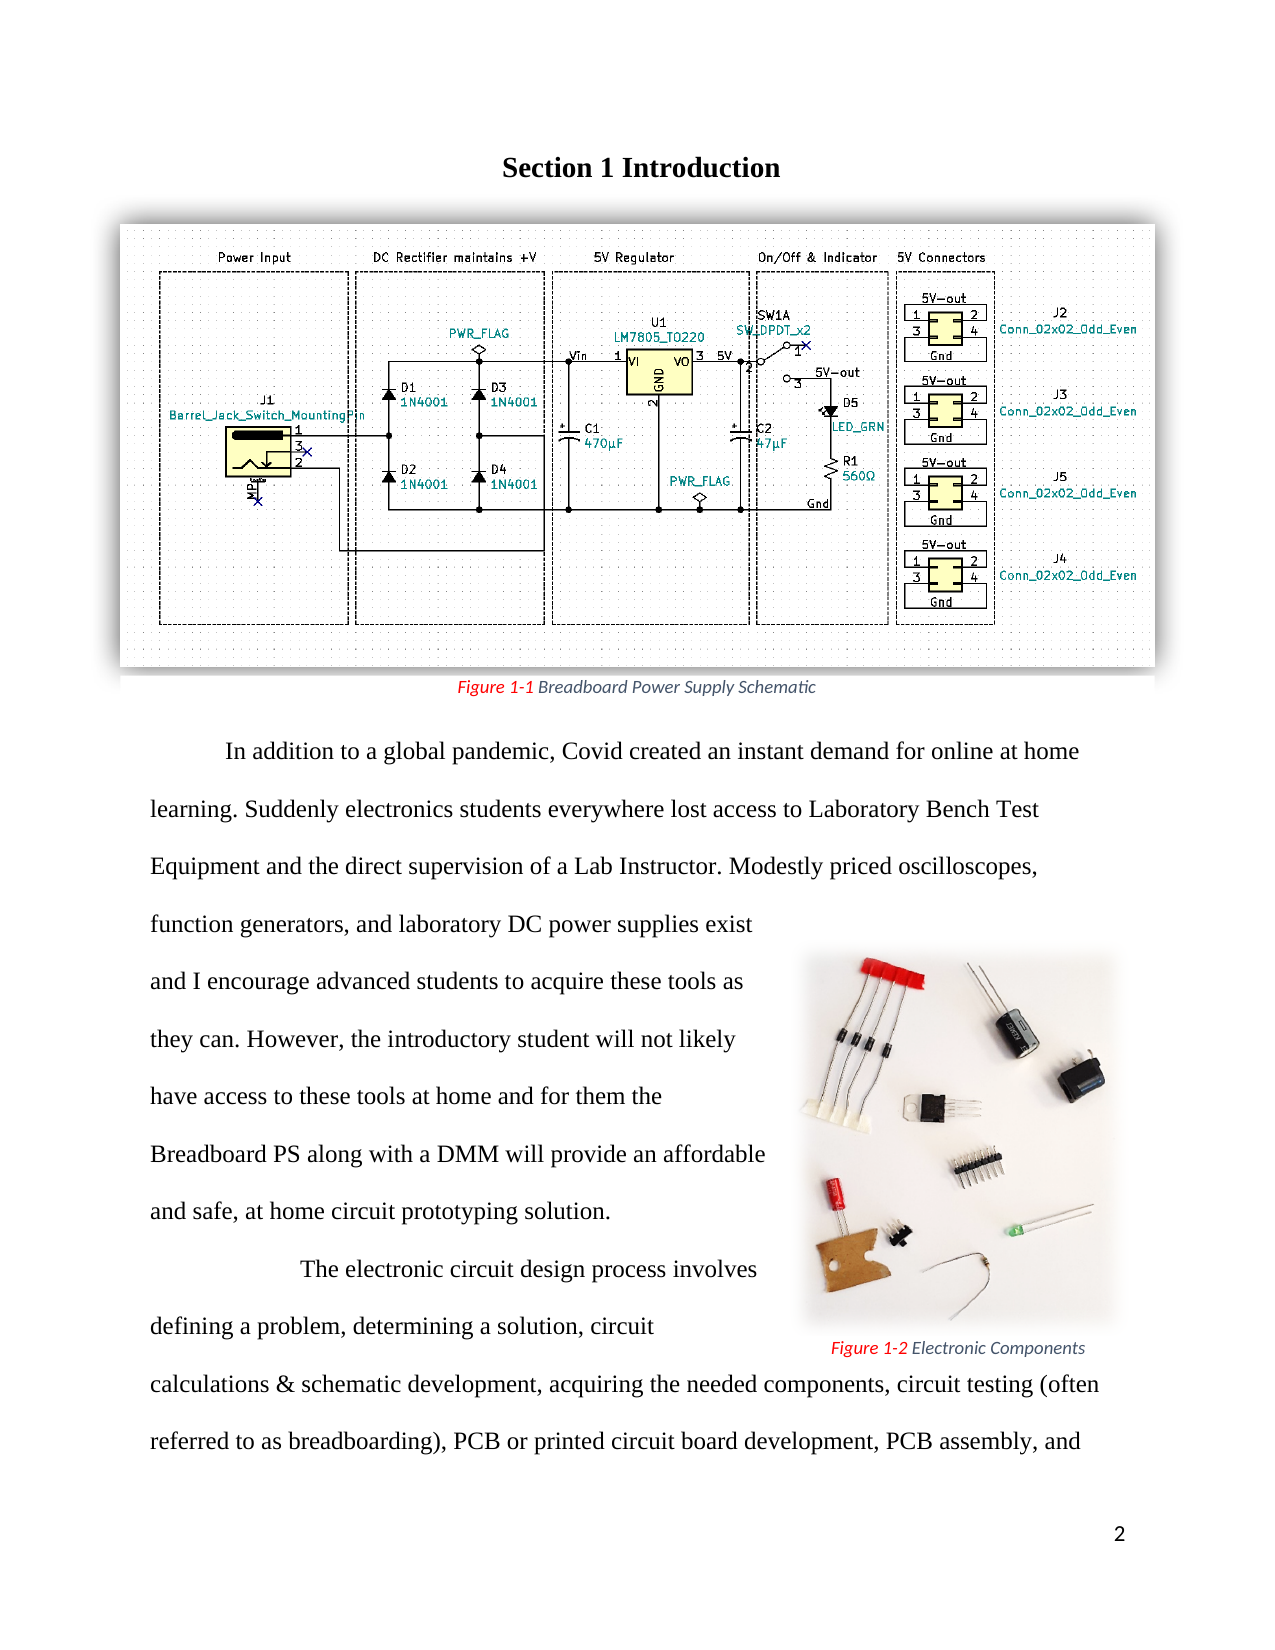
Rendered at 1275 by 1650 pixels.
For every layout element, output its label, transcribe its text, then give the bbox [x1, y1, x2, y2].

text Section 1 Introduction [150, 150, 1125, 183]
picture [120, 224, 1155, 667]
picture [816, 965, 1105, 1314]
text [150, 736, 1125, 1455]
